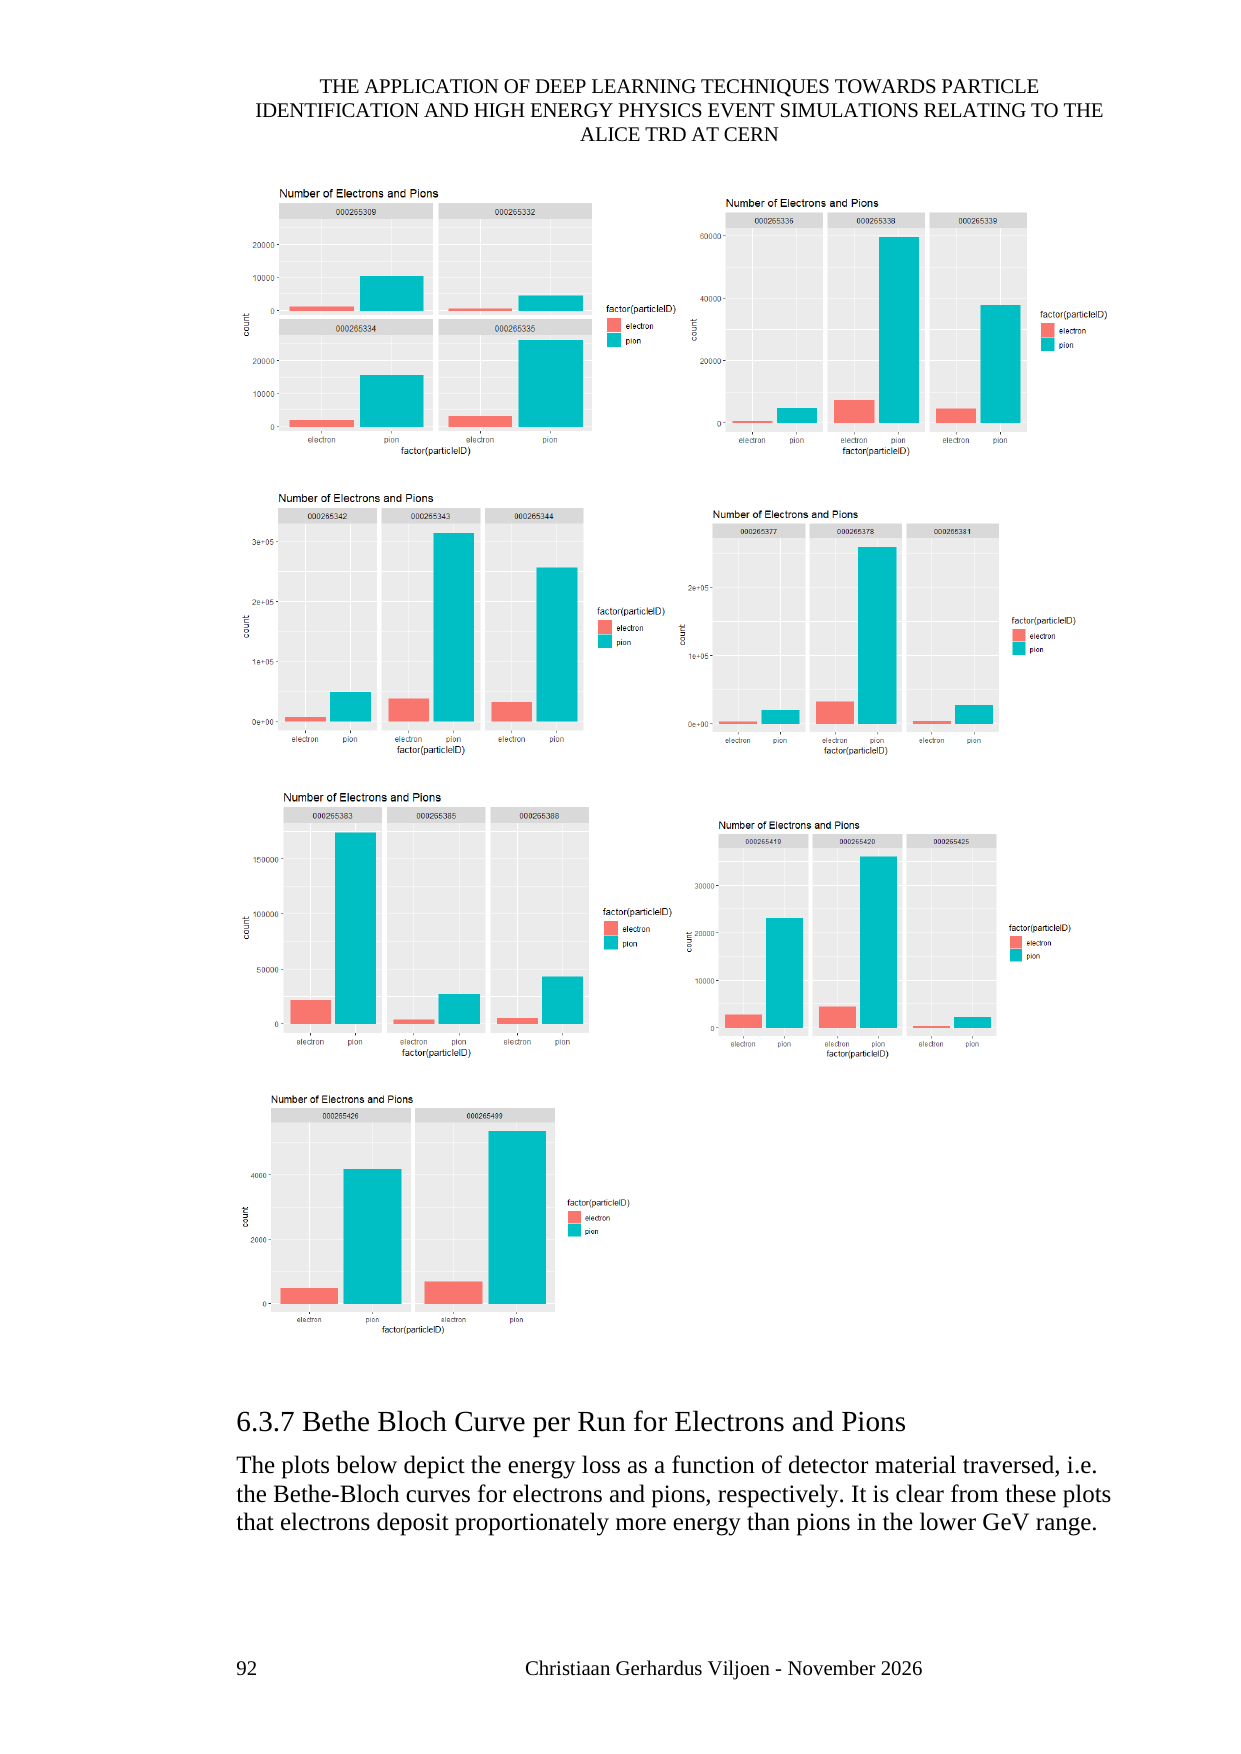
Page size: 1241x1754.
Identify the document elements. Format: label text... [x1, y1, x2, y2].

picture [236, 1090, 638, 1338]
subtitle Bethe Bloch Curve per Run for Electrons and Pions [236, 1404, 1122, 1437]
picture [236, 183, 1116, 460]
text The plots below depict the energy loss as a function of detector material traversed, i.e. the Bethe-Bloch curves for electrons and pions, respectively. It is clear from these plots that electrons deposit proportionately more energy than pions in the lower GeV range. [236, 1450, 1122, 1536]
picture [236, 488, 1083, 759]
picture [236, 787, 1078, 1062]
